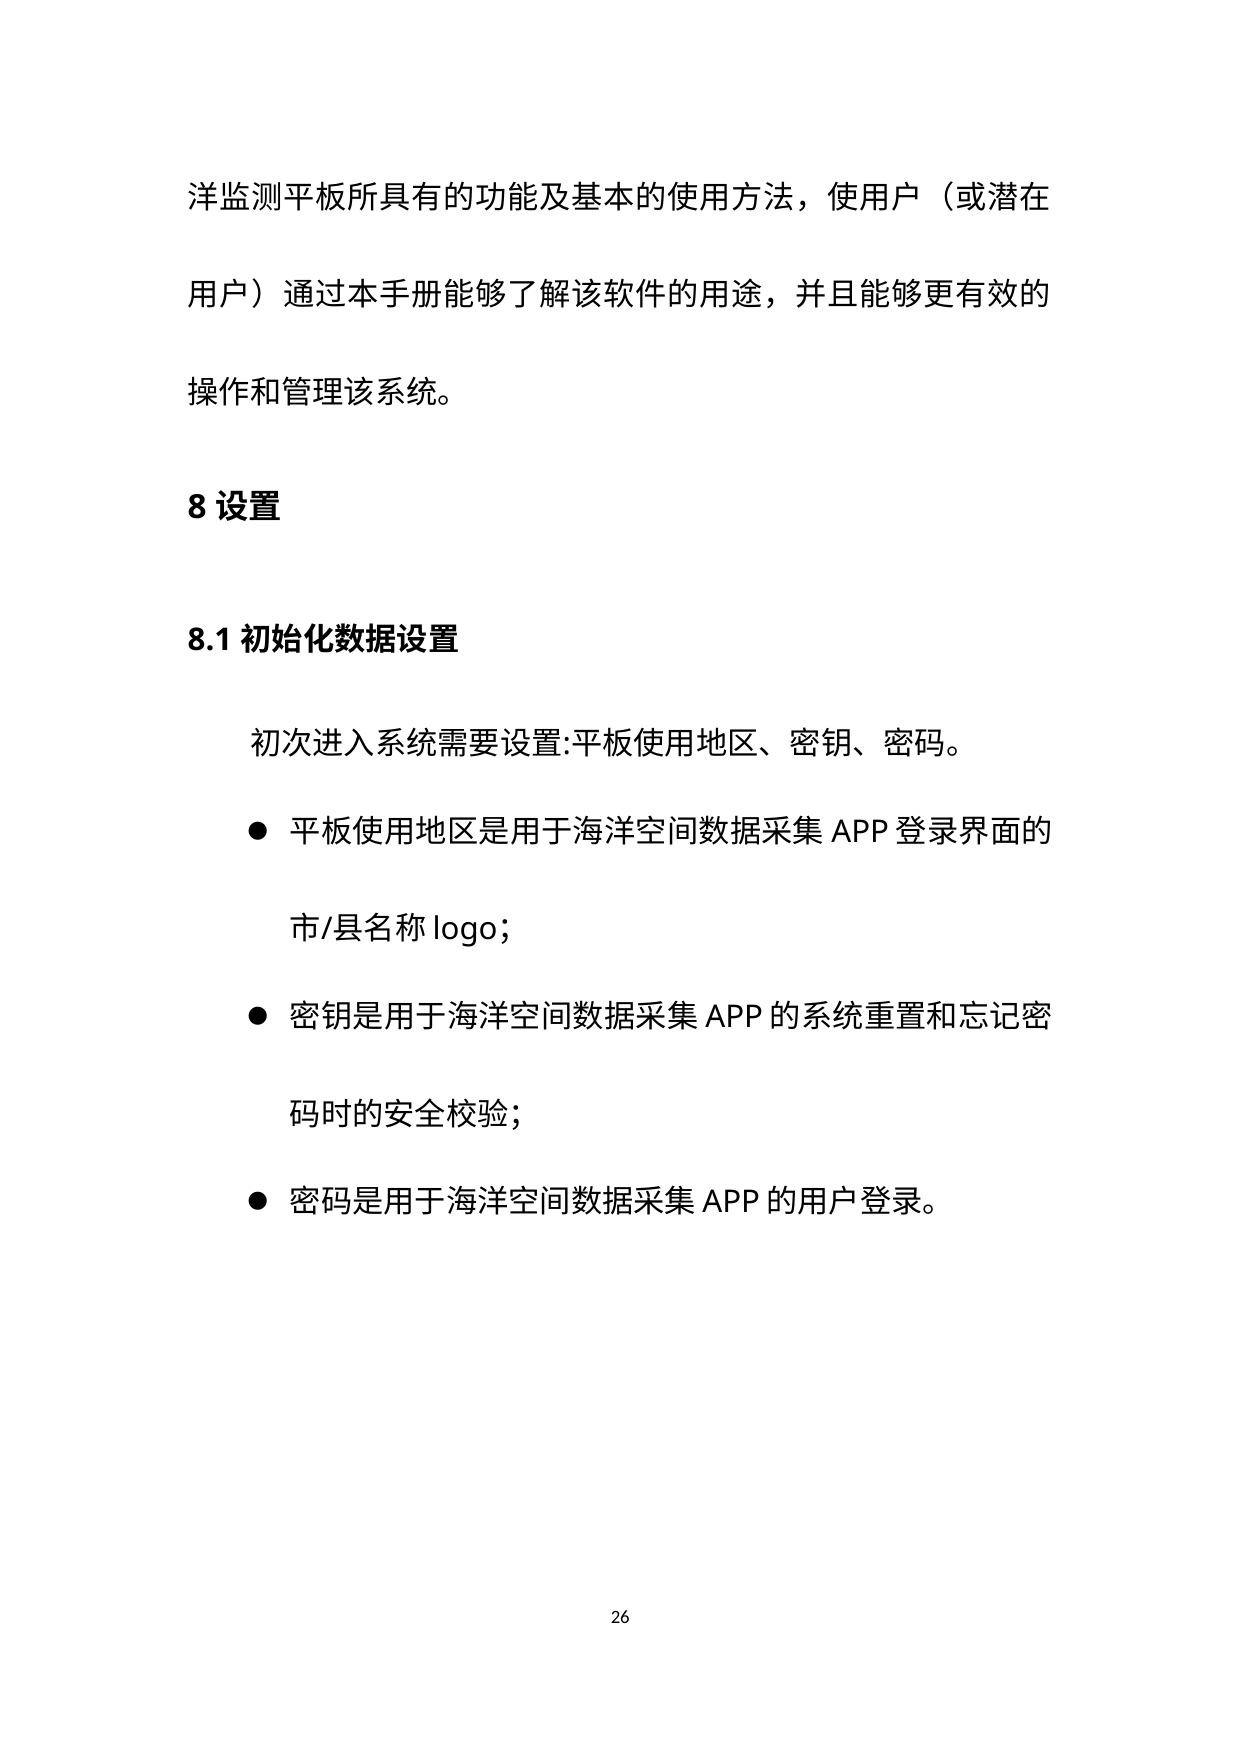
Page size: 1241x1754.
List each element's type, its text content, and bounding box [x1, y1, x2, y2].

list 平板使用地区是用于海洋空间数据采集APP登录界面的市/县名称logo； [246, 796, 1053, 959]
subtitle 8 设置 [187, 472, 1053, 537]
list 密码是用于海洋空间数据采集APP的用户登录。 [246, 1166, 1053, 1231]
subtitle 8.1 初始化数据设置 [187, 604, 1053, 669]
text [187, 162, 1053, 422]
list 密钥是用于海洋空间数据采集APP的系统重置和忘记密码时的安全校验； [246, 981, 1053, 1144]
text 初次进入系统需要设置:平板使用地区、密钥、密码。 [187, 708, 1053, 773]
